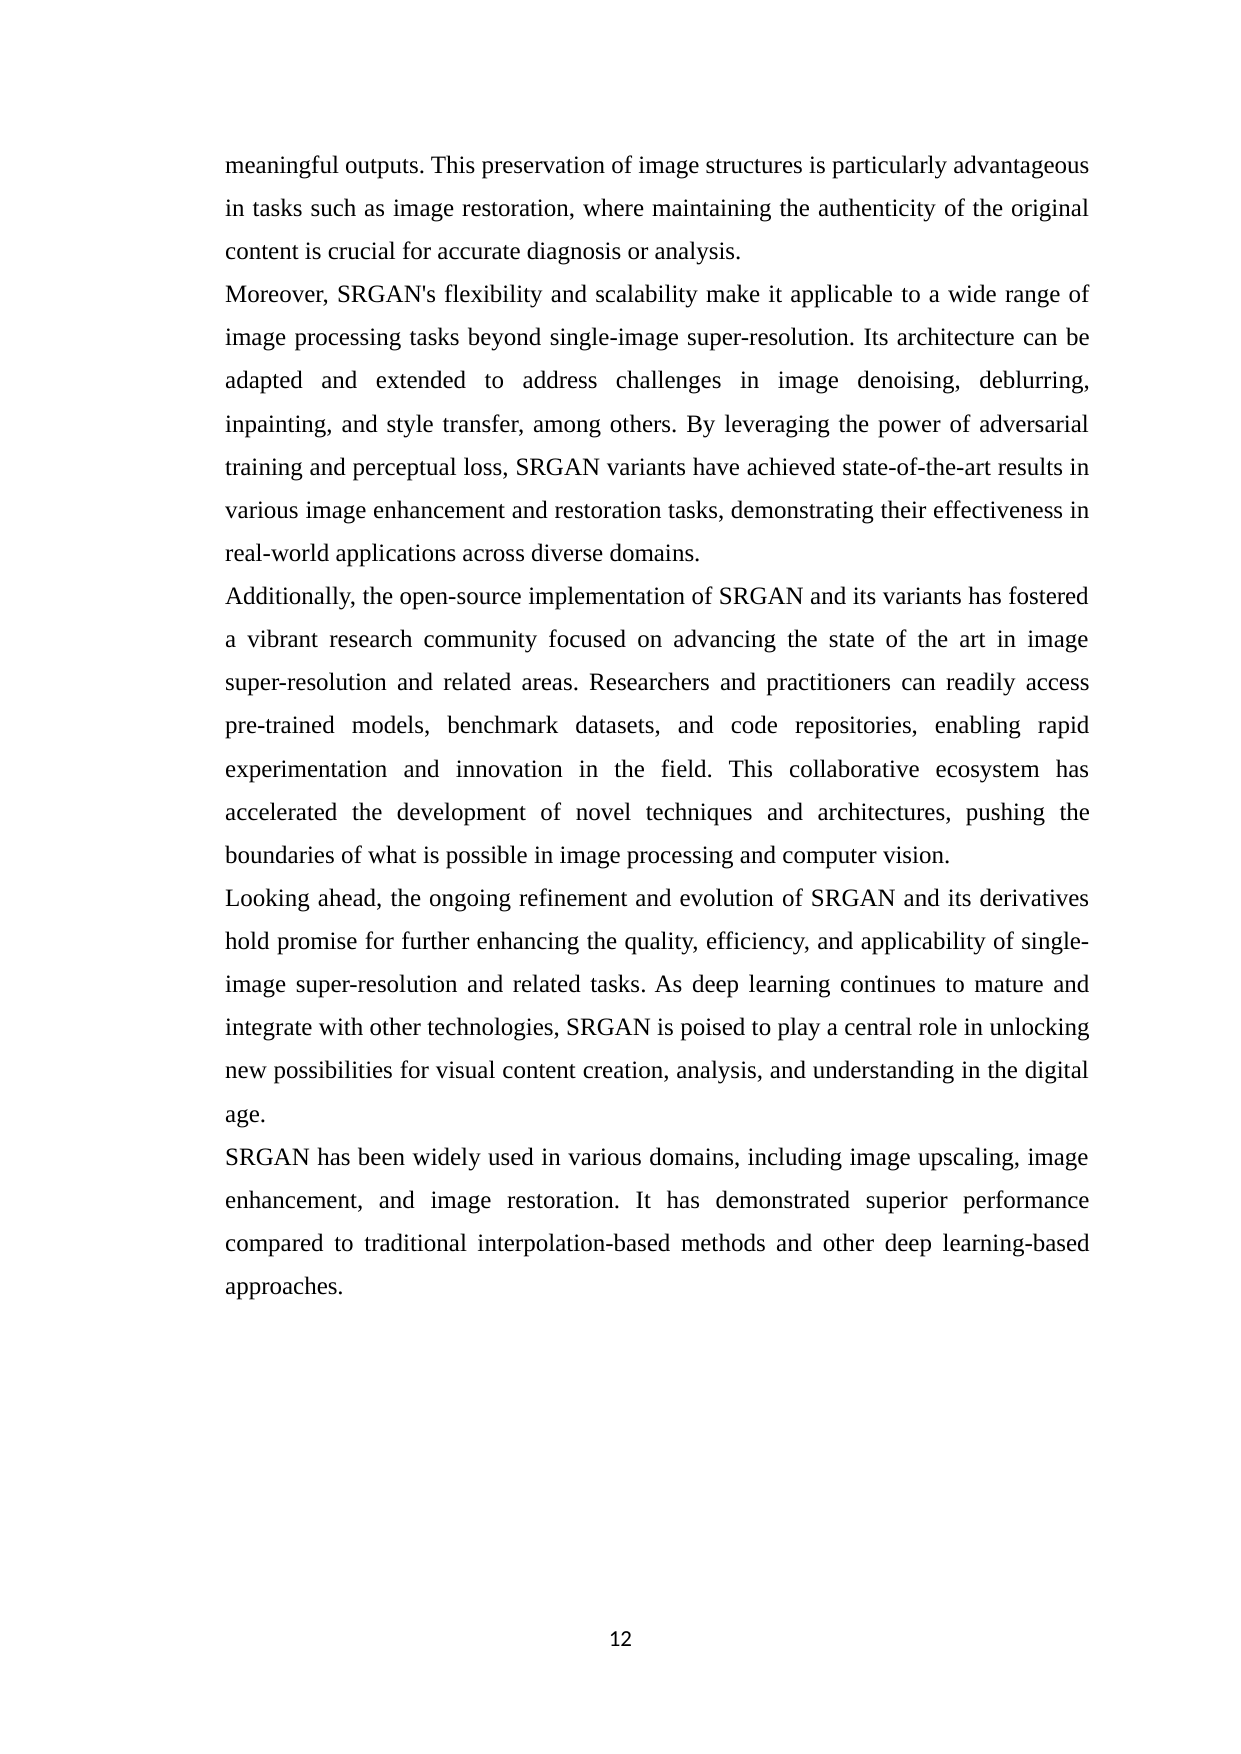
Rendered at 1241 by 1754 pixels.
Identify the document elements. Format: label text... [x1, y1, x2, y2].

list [225, 150, 1090, 265]
list Additionally, the open-source implementation of SRGAN and its variants has fostered a vibrant research community focused on advancing the state of the art in image super-resolution and related areas. Researchers and practitioners can readily access pre-trained models, benchmark datasets, and code repositories, enabling rapid experimentation and innovation in the field. This collaborative ecosystem has accelerated the development of novel techniques and architectures, pushing the boundaries of what is possible in image processing and computer vision. [225, 581, 1090, 869]
list SRGAN has been widely used in various domains, including image upscaling, image enhancement, and image restoration. It has demonstrated superior performance compared to traditional interpolation-based methods and other deep learning-based approaches. [225, 1142, 1090, 1300]
list Moreover, SRGAN's flexibility and scalability make it applicable to a wide range of image processing tasks beyond single-image super-resolution. Its architecture can be adapted and extended to address challenges in image denoising, deblurring, inpainting, and style transfer, among others. By leveraging the power of adversarial training and perceptual loss, SRGAN variants have achieved state-of-the-art results in various image enhancement and restoration tasks, demonstrating their effectiveness in real-world applications across diverse domains. [225, 279, 1090, 567]
list Looking ahead, the ongoing refinement and evolution of SRGAN and its derivatives hold promise for further enhancing the quality, efficiency, and applicability of single-image super-resolution and related tasks. As deep learning continues to mature and integrate with other technologies, SRGAN is poised to play a central role in unlocking new possibilities for visual content creation, analysis, and understanding in the digital age. [225, 883, 1090, 1127]
